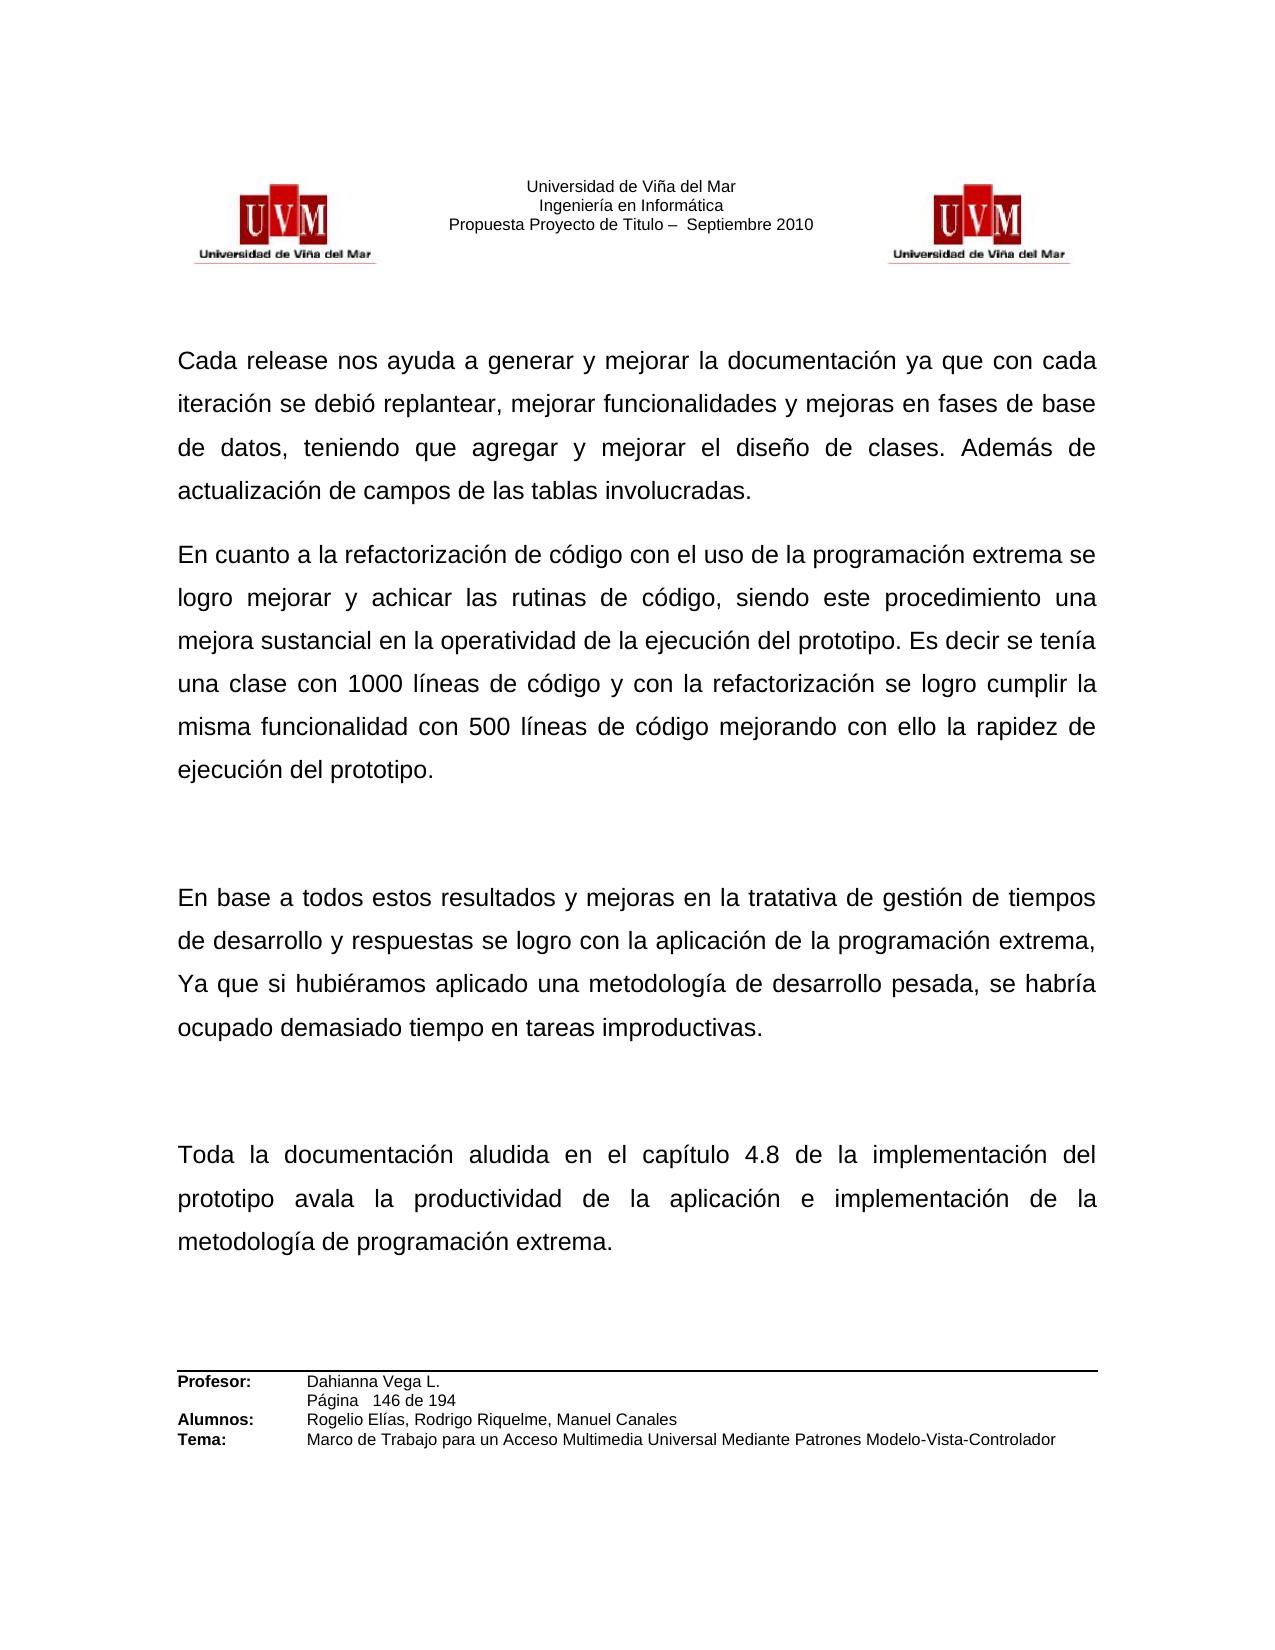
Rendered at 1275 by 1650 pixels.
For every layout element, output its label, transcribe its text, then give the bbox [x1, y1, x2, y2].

picture [871, 176, 1084, 267]
text Cada release nos ayuda a generar y mejorar la documentación ya que con cada iteración se debió replantear, mejorar funcionalidades y mejoras en fases de base de datos, teniendo que agregar y mejorar el diseño de clases. Además de actualización de campos de las tablas involucradas. [177, 346, 1098, 504]
picture [177, 176, 390, 267]
text En cuanto a la refactorización de código con el uso de la programación extrema se logro mejorar y achicar las rutinas de código, siendo este procedimiento una mejora sustancial en la operatividad de la ejecución del prototipo. Es decir se tenía una clase con 1000 líneas de código y con la refactorización se logro cumplir la misma funcionalidad con 500 líneas de código mejorando con ello la rapidez de ejecución del prototipo. [177, 540, 1098, 784]
text En base a todos estos resultados y mejoras en la tratativa de gestión de tiempos de desarrollo y respuestas se logro con la aplicación de la programación extrema, Ya que si hubiéramos aplicado una metodología de desarrollo pesada, se habría ocupado demasiado tiempo en tareas improductivas. [177, 883, 1098, 1041]
text Toda la documentación aludida en el capítulo 4.8 de la implementación del prototipo avala la productividad de la aplicación e implementación de la metodología de programación extrema. [177, 1141, 1098, 1256]
